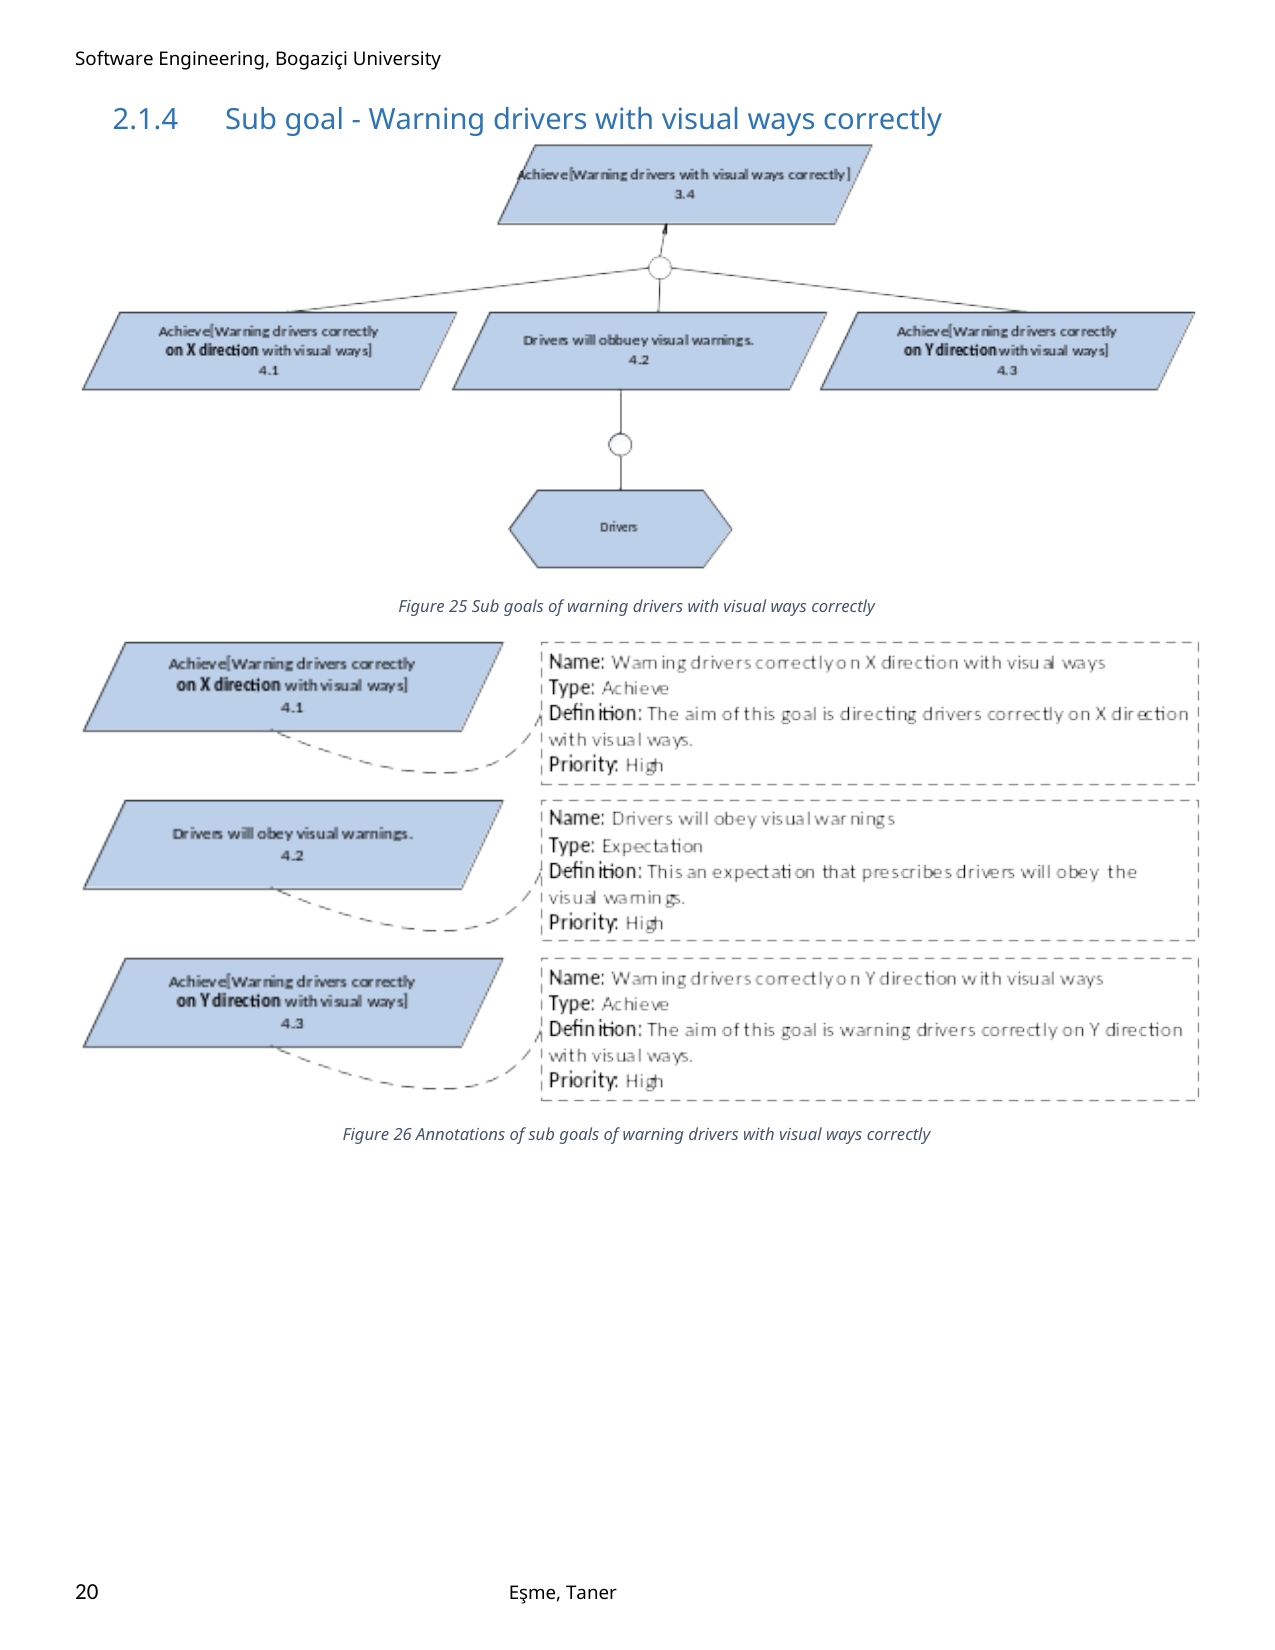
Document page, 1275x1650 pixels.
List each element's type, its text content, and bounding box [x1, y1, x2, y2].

subtitle Sub goal - Warning drivers with visual ways correctly [112, 98, 1200, 138]
text Figure 25 Sub goals of warning drivers with visual ways correctly [75, 595, 1200, 617]
text Figure 26 Annotations of sub goals of warning drivers with visual ways correctly [75, 1123, 1200, 1145]
